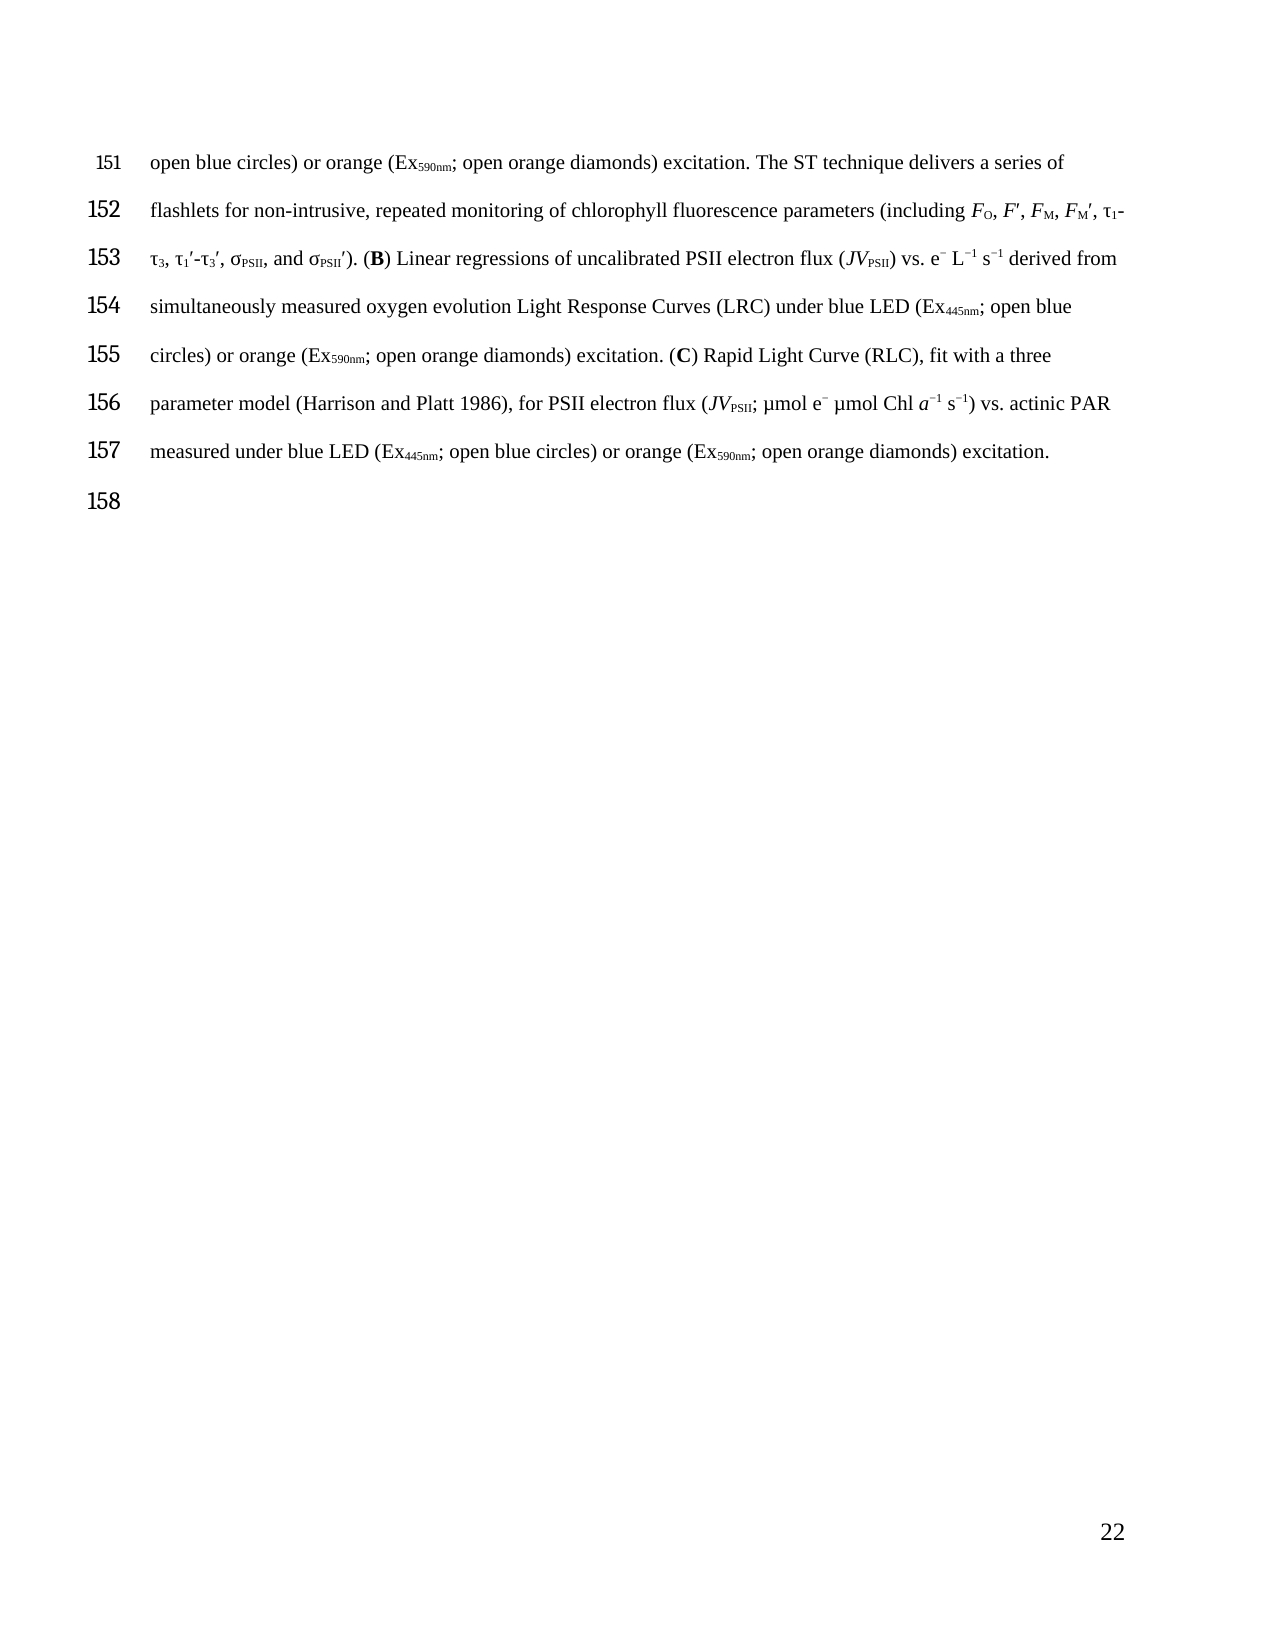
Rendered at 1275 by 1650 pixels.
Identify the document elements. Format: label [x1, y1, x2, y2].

text [150, 150, 1125, 463]
